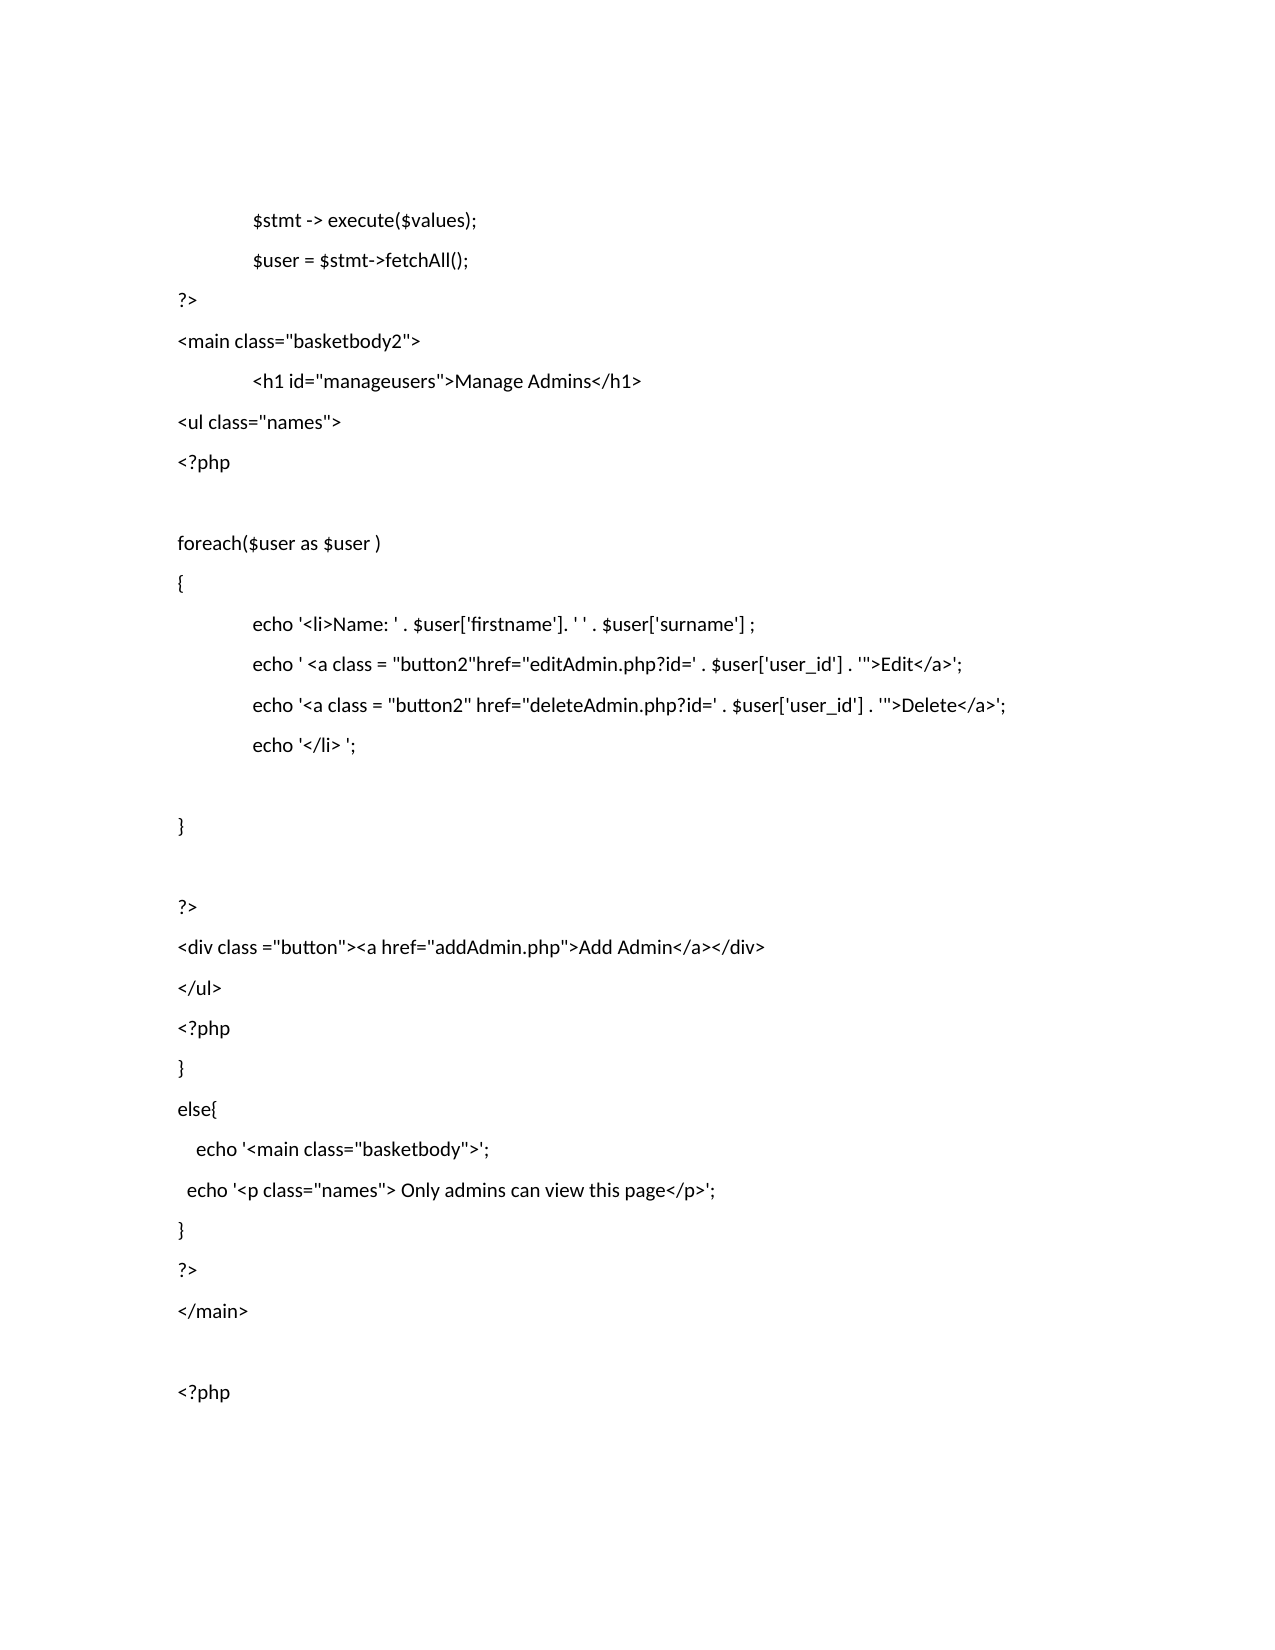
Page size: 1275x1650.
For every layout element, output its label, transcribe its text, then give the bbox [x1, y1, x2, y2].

text } [177, 1217, 1098, 1243]
text <?php [177, 449, 1098, 475]
text { [177, 571, 1098, 596]
text echo '<a class = "button2" href="deleteAdmin.php?id=' . $user['user_id'] . '">Delete</a>'; [177, 692, 1098, 717]
text $stmt -> execute($values); [177, 207, 1098, 232]
text foreach($user as $user ) [177, 530, 1098, 556]
text echo '</li> '; [177, 732, 1098, 758]
text </ul> [177, 975, 1098, 1000]
text echo '<li>Name: ' . $user['firstname']. ' ' . $user['surname'] ; [177, 611, 1098, 636]
text } [177, 813, 1098, 838]
text <div class ="button"><a href="addAdmin.php">Add Admin</a></div> [177, 934, 1098, 960]
text echo '<main class="basketbody">'; [177, 1136, 1098, 1162]
text </main> [177, 1298, 1098, 1323]
text ?> [177, 1258, 1098, 1283]
text <main class="basketbody2"> [177, 328, 1098, 353]
text <h1 id="manageusers">Manage Admins</h1> [177, 368, 1098, 394]
text <?php [177, 1379, 1098, 1404]
text $user = $stmt->fetchAll(); [177, 247, 1098, 273]
text ?> [177, 288, 1098, 313]
text echo '<p class="names"> Only admins can view this page</p>'; [177, 1177, 1098, 1202]
text } [177, 1056, 1098, 1081]
text <?php [177, 1015, 1098, 1041]
text echo ' <a class = "button2"href="editAdmin.php?id=' . $user['user_id'] . '">Edit</a>'; [177, 651, 1098, 677]
text else{ [177, 1096, 1098, 1121]
text ?> [177, 894, 1098, 919]
text <ul class="names"> [177, 409, 1098, 434]
